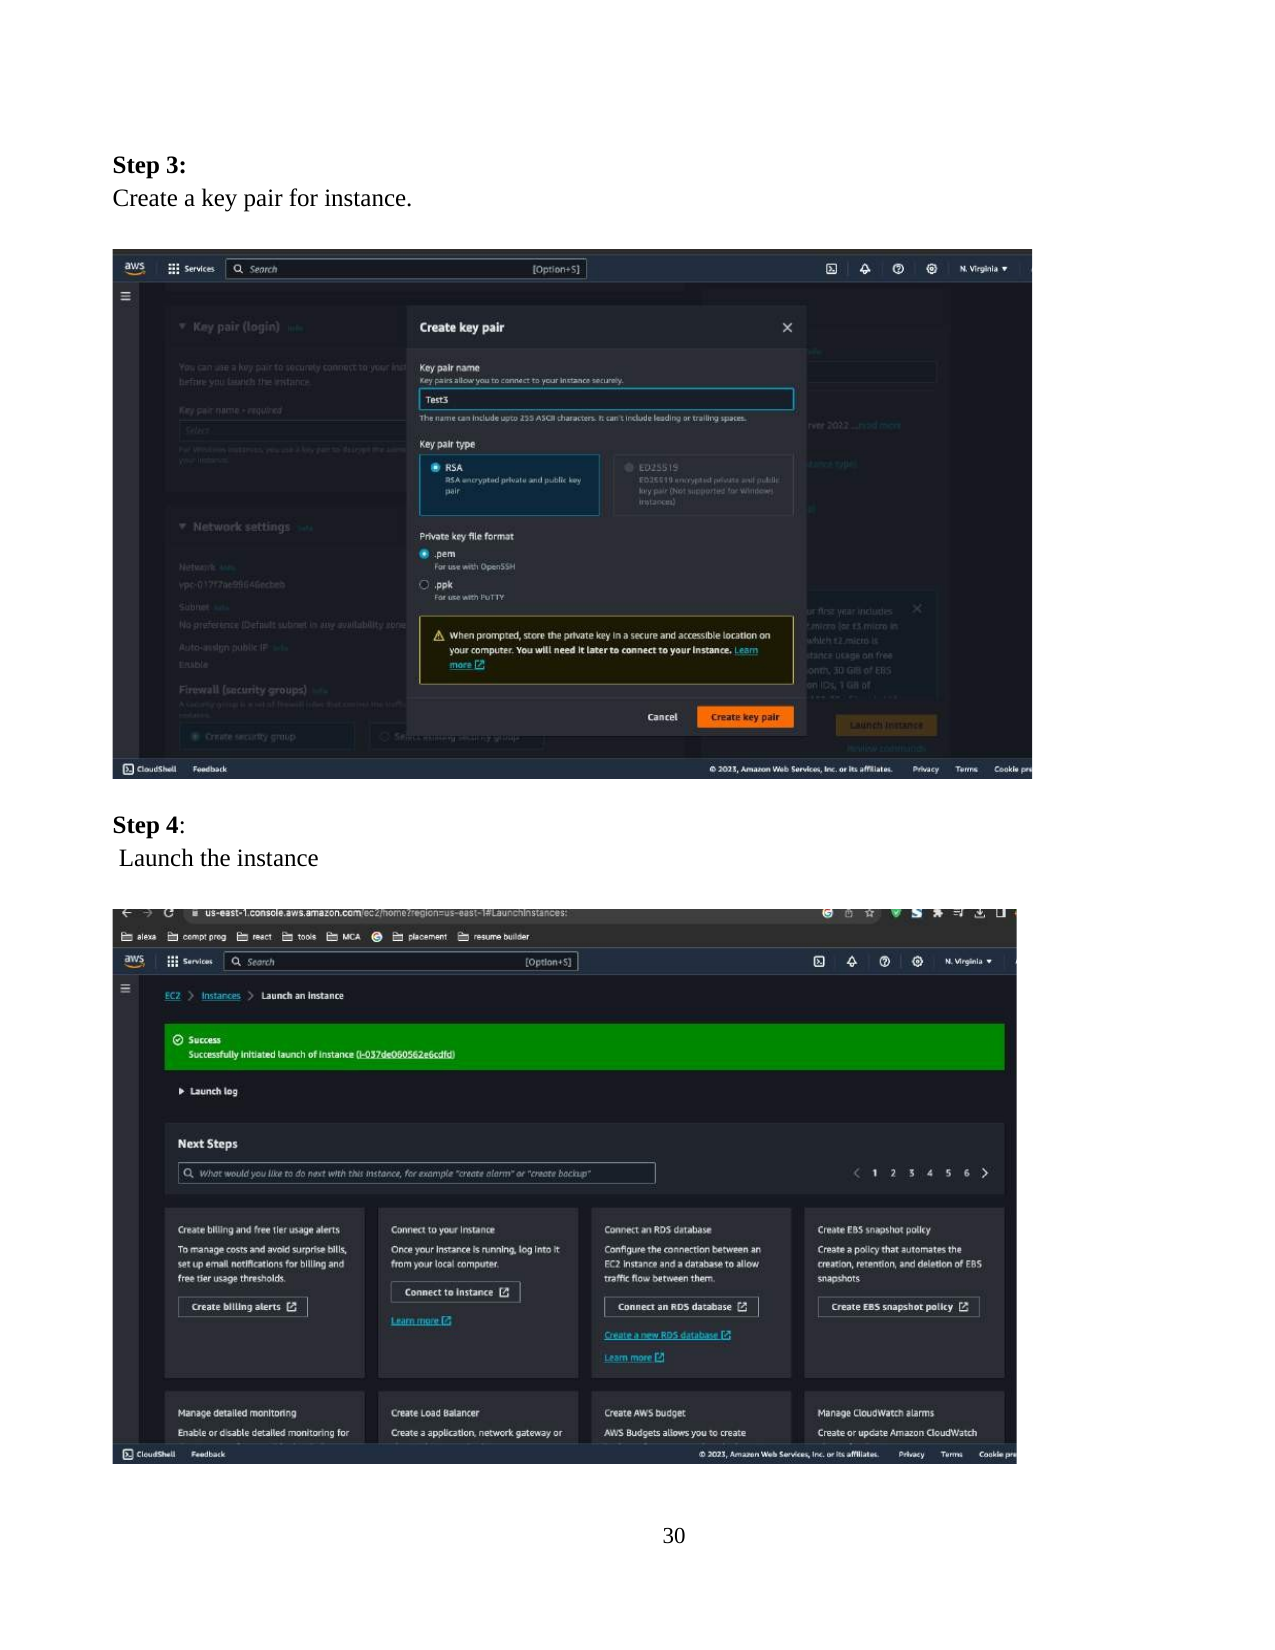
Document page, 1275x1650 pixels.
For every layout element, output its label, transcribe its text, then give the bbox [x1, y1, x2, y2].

picture [112, 249, 1033, 779]
picture [112, 909, 1017, 1464]
subtitle Step 4: [112, 810, 1212, 839]
text Launch the instance [119, 843, 1212, 872]
text Create a key pair for instance. [112, 183, 1212, 212]
subtitle Step 3: [112, 150, 1212, 179]
